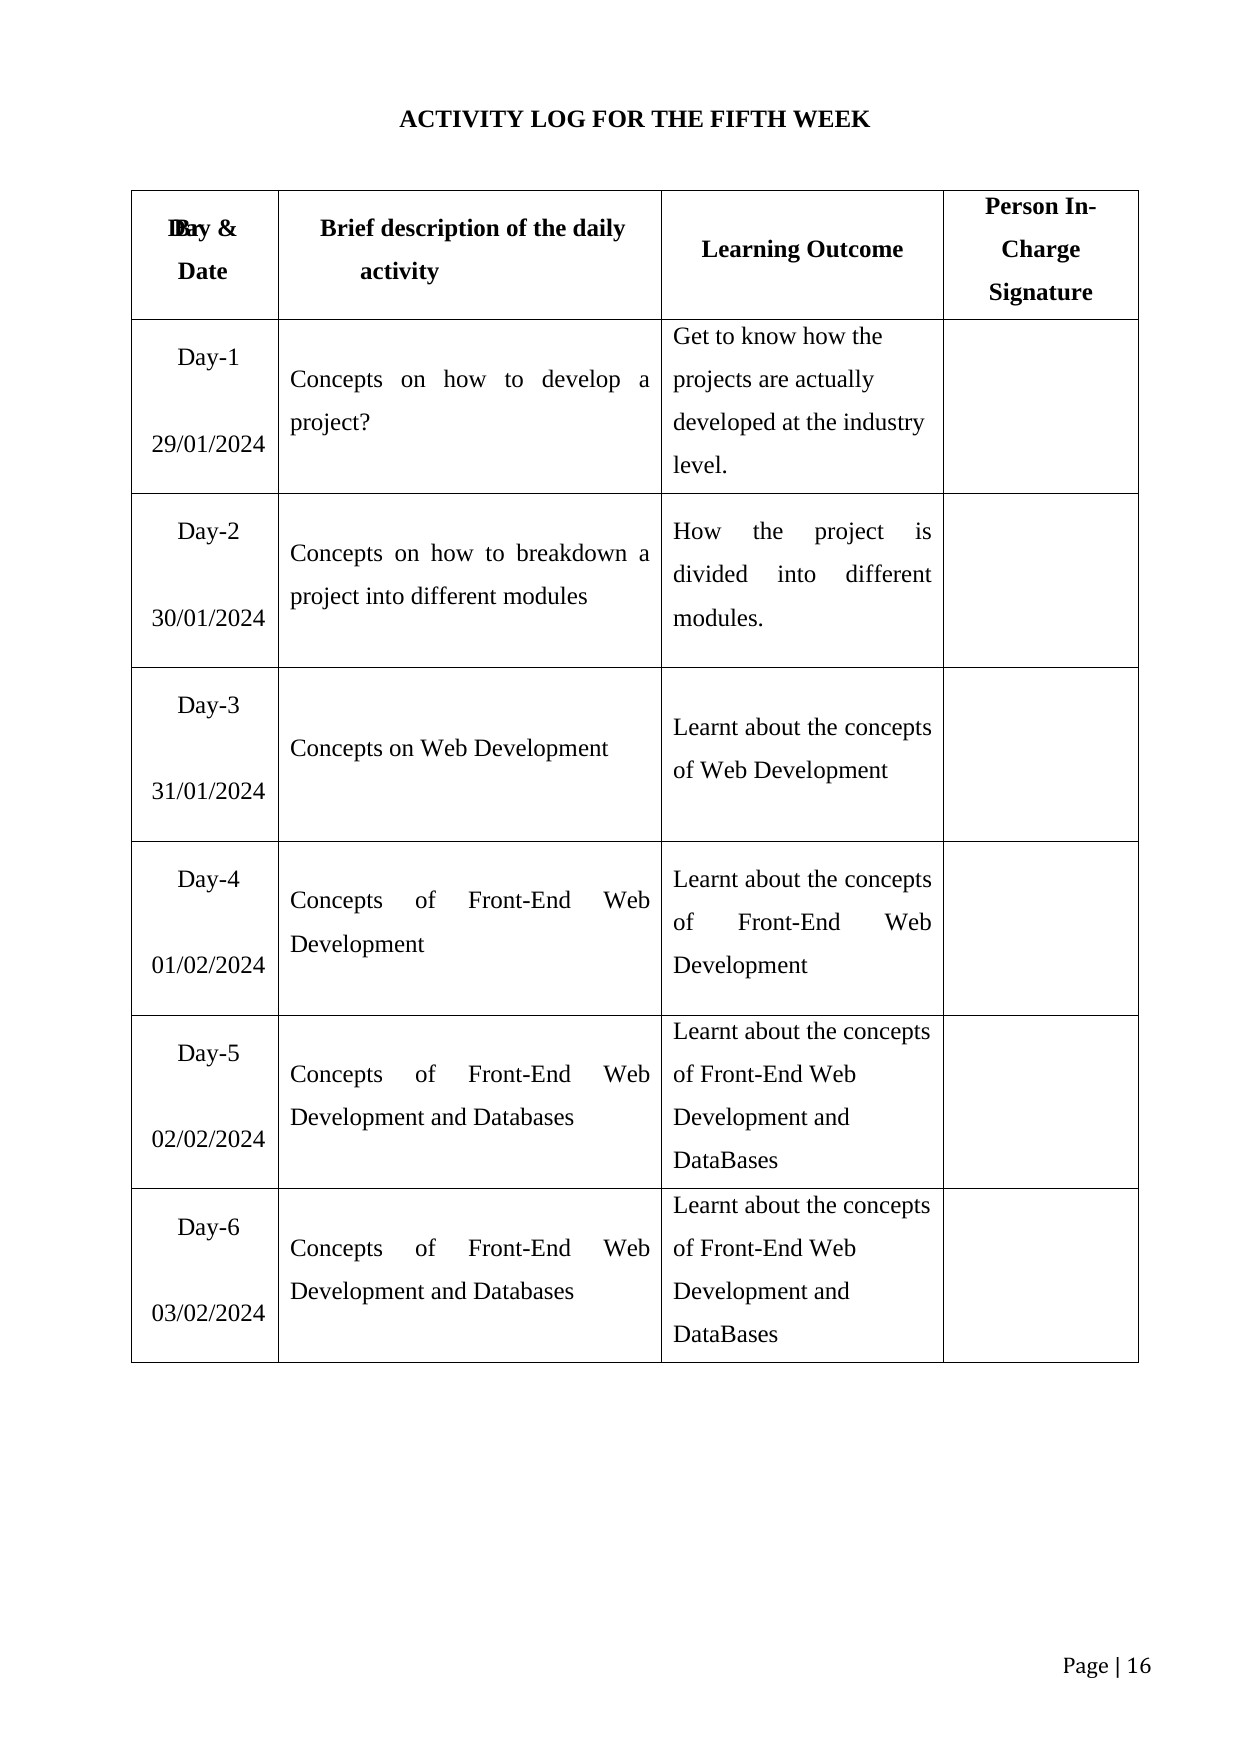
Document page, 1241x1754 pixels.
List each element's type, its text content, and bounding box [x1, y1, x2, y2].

table_cell Learnt about the concepts of Web Development [662, 668, 943, 841]
table_cell [944, 1016, 1138, 1188]
table_cell [944, 1189, 1138, 1362]
table_cell Day-5 02/02/2024 [132, 1016, 278, 1188]
table_header Learning Outcome [662, 191, 943, 319]
table_header Person In- Charge Signature [944, 191, 1138, 319]
table_cell Concepts of Front-End Web Development and Databases [279, 1189, 661, 1362]
table_cell Concepts of Front-End Web Development [279, 842, 661, 1014]
table_header Day & Date [132, 191, 278, 319]
table_cell Learnt about the concepts of Front-End Web Development and DataBases [662, 1016, 943, 1188]
table_cell Learnt about the concepts of Front-End Web Development and DataBases [662, 1189, 943, 1362]
table_cell Concepts on how to develop a project? [279, 320, 661, 493]
table_cell Concepts of Front-End Web Development and Databases [279, 1016, 661, 1188]
table_cell Day-3 31/01/2024 [132, 668, 278, 841]
table_cell Concepts on how to breakdown a project into different modules [279, 494, 661, 667]
table_cell Day-2 30/01/2024 [132, 494, 278, 667]
table_cell Day-6 03/02/2024 [132, 1189, 278, 1362]
table_cell Day-4 01/02/2024 [132, 842, 278, 1014]
table_cell How the project is divided into different modules. [662, 494, 943, 667]
table_header Br Brief description of the daily activity [279, 191, 661, 319]
table_cell Concepts on Web Development [279, 668, 661, 841]
table_cell [944, 842, 1138, 1014]
table_cell Get to know how the projects are actually developed at the industry level. [662, 320, 943, 493]
table_cell Learnt about the concepts of Front-End Web Development [662, 842, 943, 1014]
table_cell [944, 494, 1138, 667]
table_cell Day-1 29/01/2024 [132, 320, 278, 493]
table_cell [944, 668, 1138, 841]
text ACTIVITY LOG FOR THE FIFTH WEEK [118, 104, 1152, 132]
table_cell [944, 320, 1138, 493]
